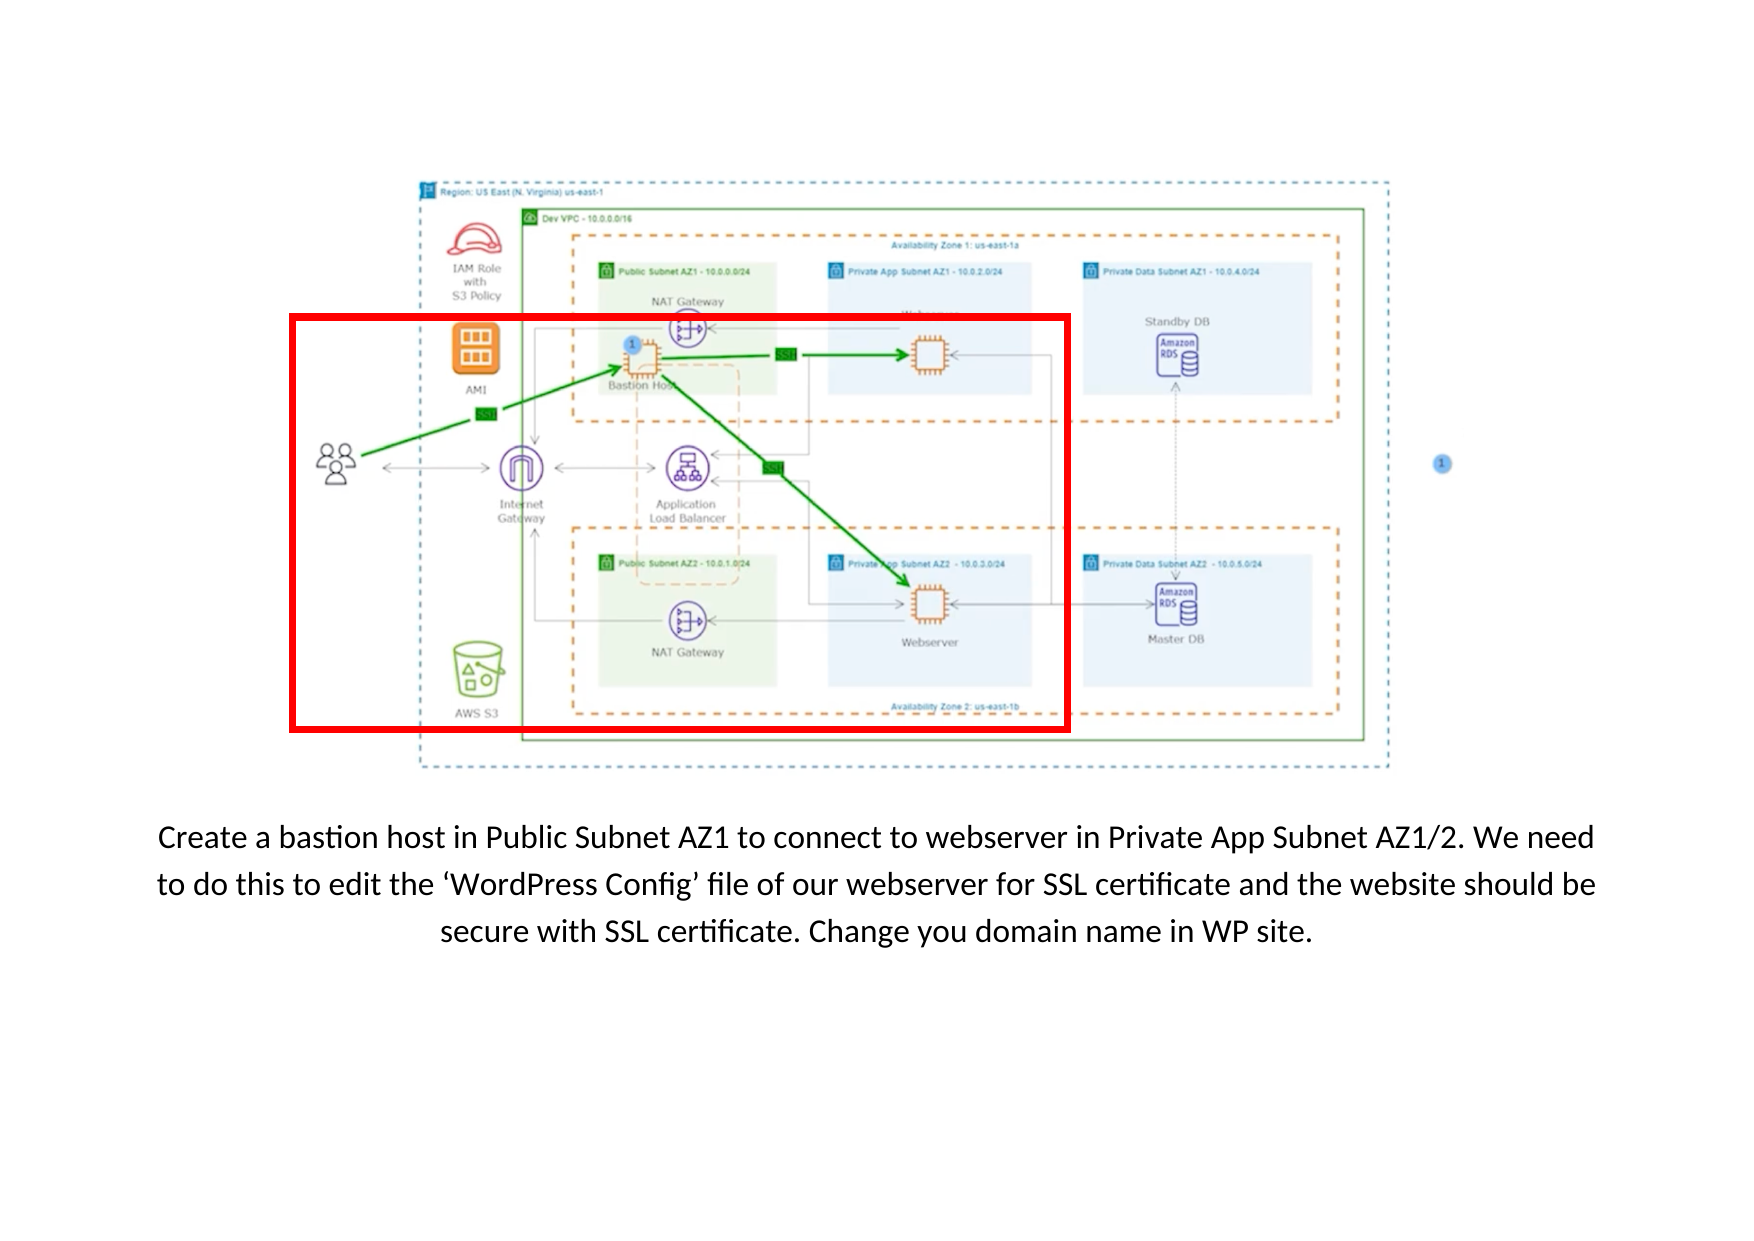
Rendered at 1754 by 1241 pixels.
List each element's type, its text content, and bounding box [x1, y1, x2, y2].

picture [290, 150, 1464, 792]
picture [296, 321, 1064, 726]
text Create a bastion host in Public Subnet AZ1 to connect to webserver in Private App Subnet AZ1/2. We need to do this to edit the ‘WordPress Config’ file of our webserver for SSL certificate and the website should be secure with SSL certificate. Change you domain name in WP site. [150, 817, 1604, 951]
